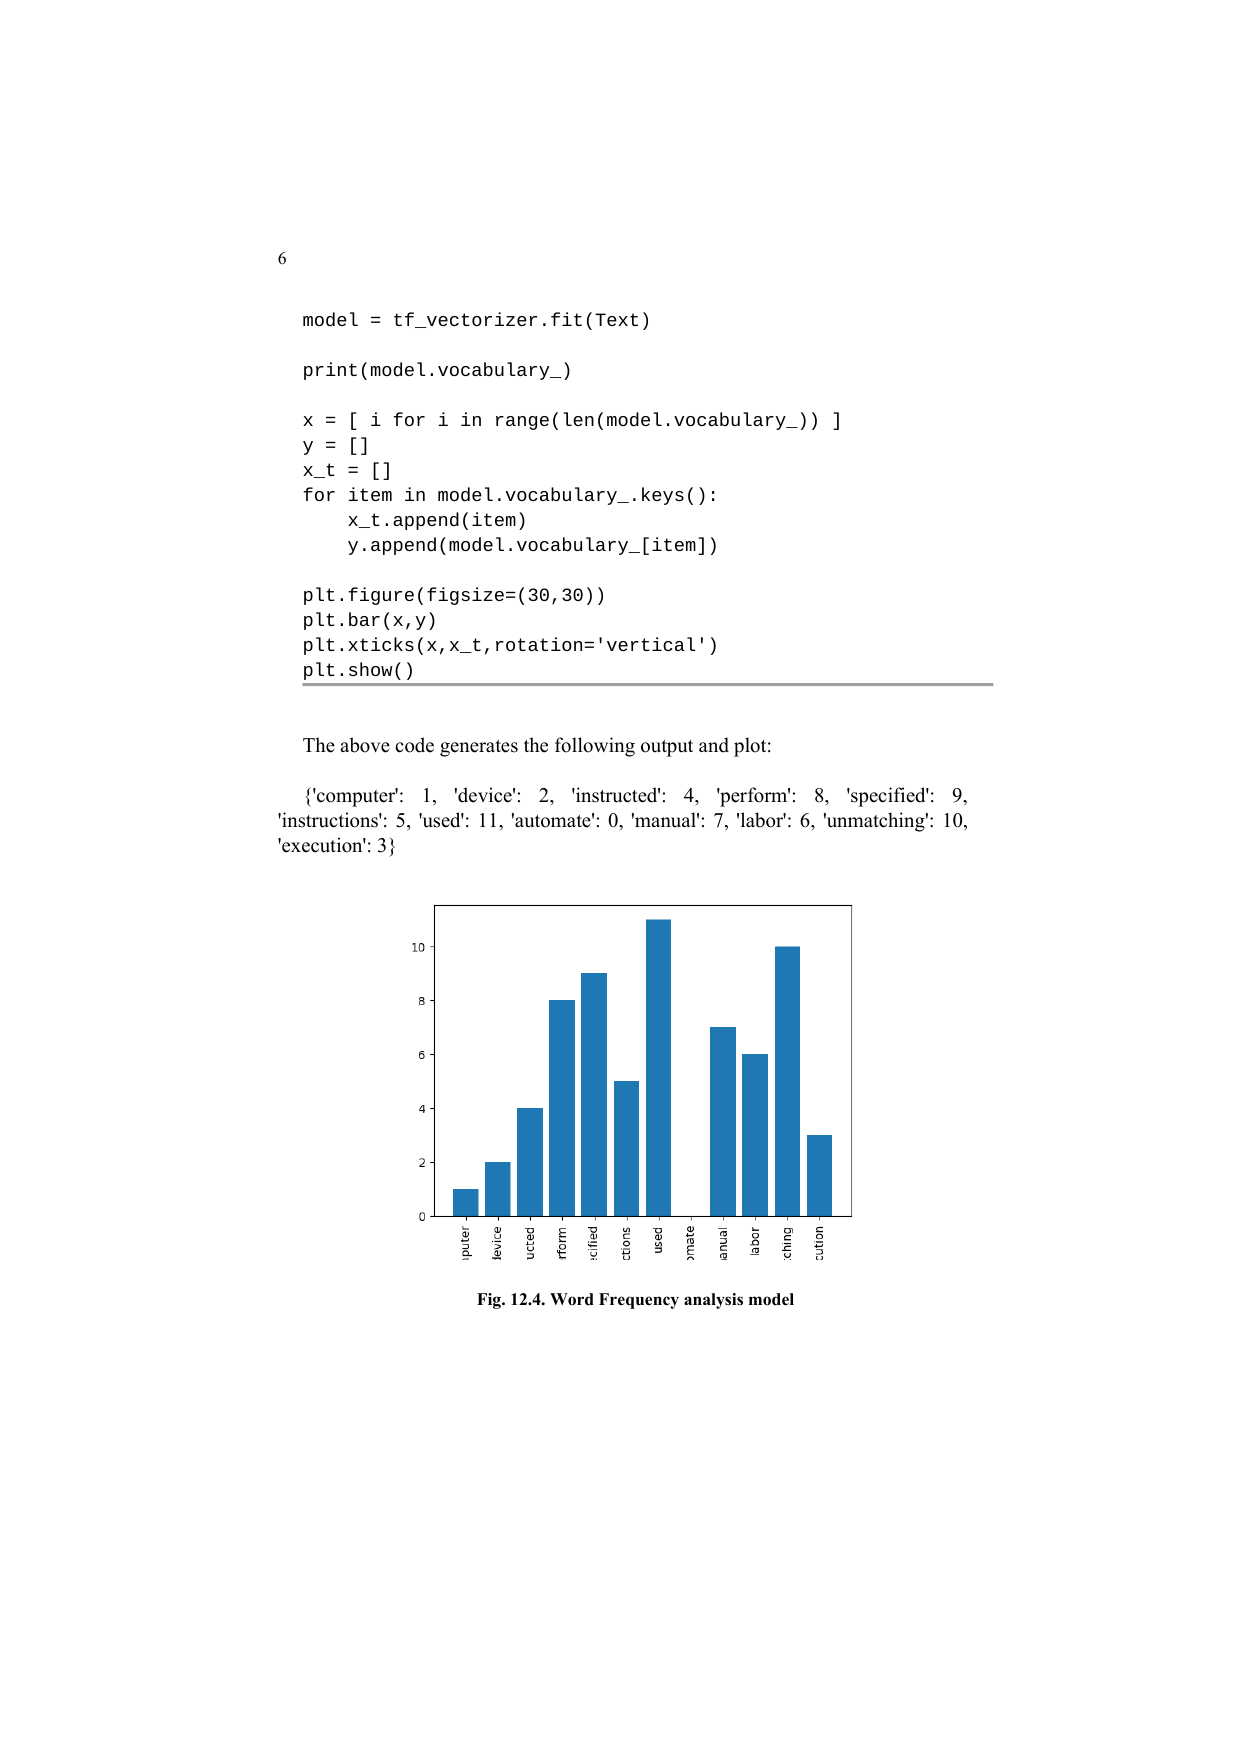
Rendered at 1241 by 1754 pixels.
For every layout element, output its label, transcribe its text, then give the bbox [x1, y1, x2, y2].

text y.append(model.vocabulary_[item]) [278, 532, 968, 557]
text The above code generates the following output and plot: [278, 732, 968, 757]
text plt.show() [278, 657, 968, 682]
text Fig. 12.4. Word Frequency analysis model [278, 1284, 968, 1309]
text x = [ i for i in range(len(model.vocabulary_)) ] [278, 407, 968, 432]
text plt.xticks(x,x_t,rotation='vertical') [278, 632, 968, 657]
text x_t.append(item) [278, 507, 968, 532]
text print(model.vocabulary_) [278, 357, 968, 382]
text model = tf_vectorizer.fit(Text) [278, 307, 968, 332]
text {'computer': 1, 'device': 2, 'instructed': 4, 'perform': 8, 'specified': 9, 'instructions': 5, 'used': 11, 'automate': 0, 'manual': 7, 'labor': 6, 'unmatching': 10, 'execution': 3} [278, 782, 968, 857]
text plt.figure(figsize=(30,30)) [278, 582, 968, 607]
picture [366, 857, 905, 1260]
text for item in model.vocabulary_.keys(): [278, 482, 968, 507]
text x_t = [] [278, 457, 968, 482]
text y = [] [278, 432, 968, 457]
text plt.bar(x,y) [278, 607, 968, 632]
